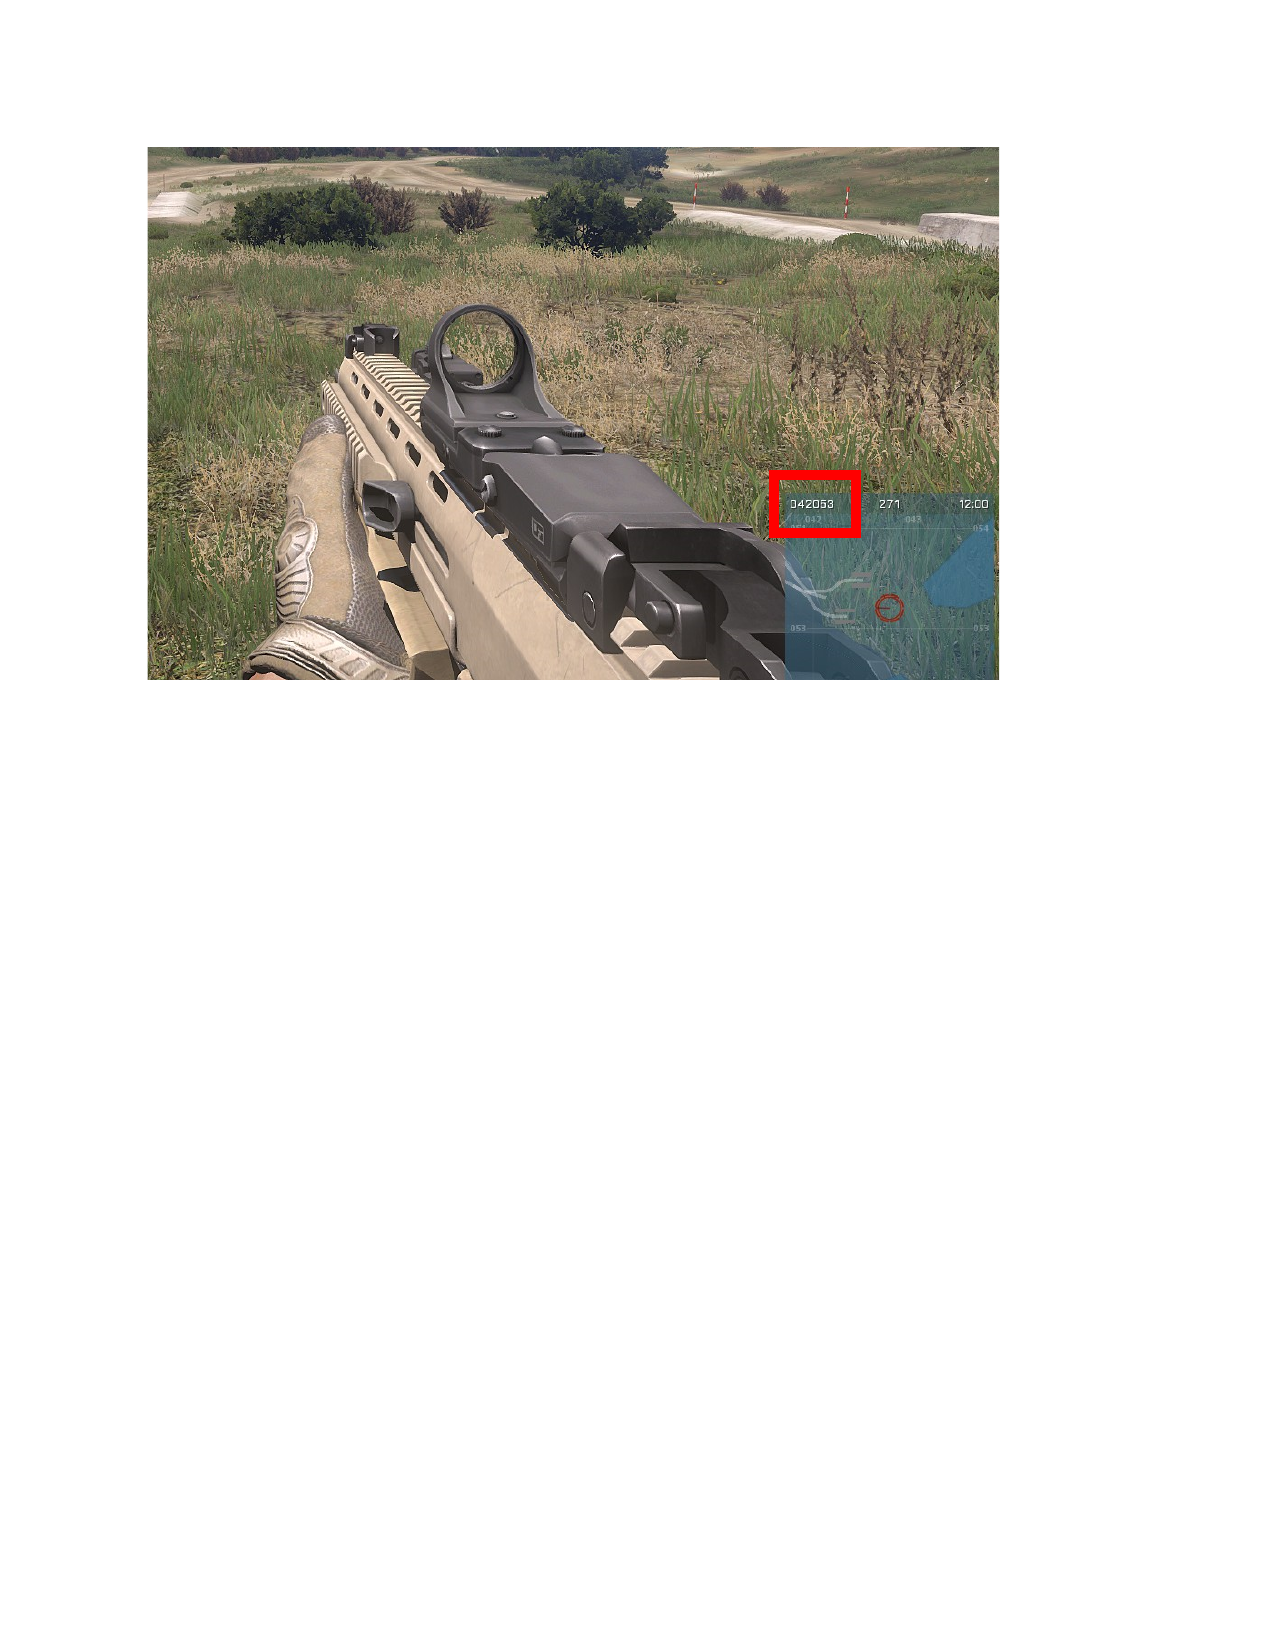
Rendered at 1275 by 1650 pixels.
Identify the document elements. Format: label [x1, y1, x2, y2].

picture [147, 147, 1000, 680]
